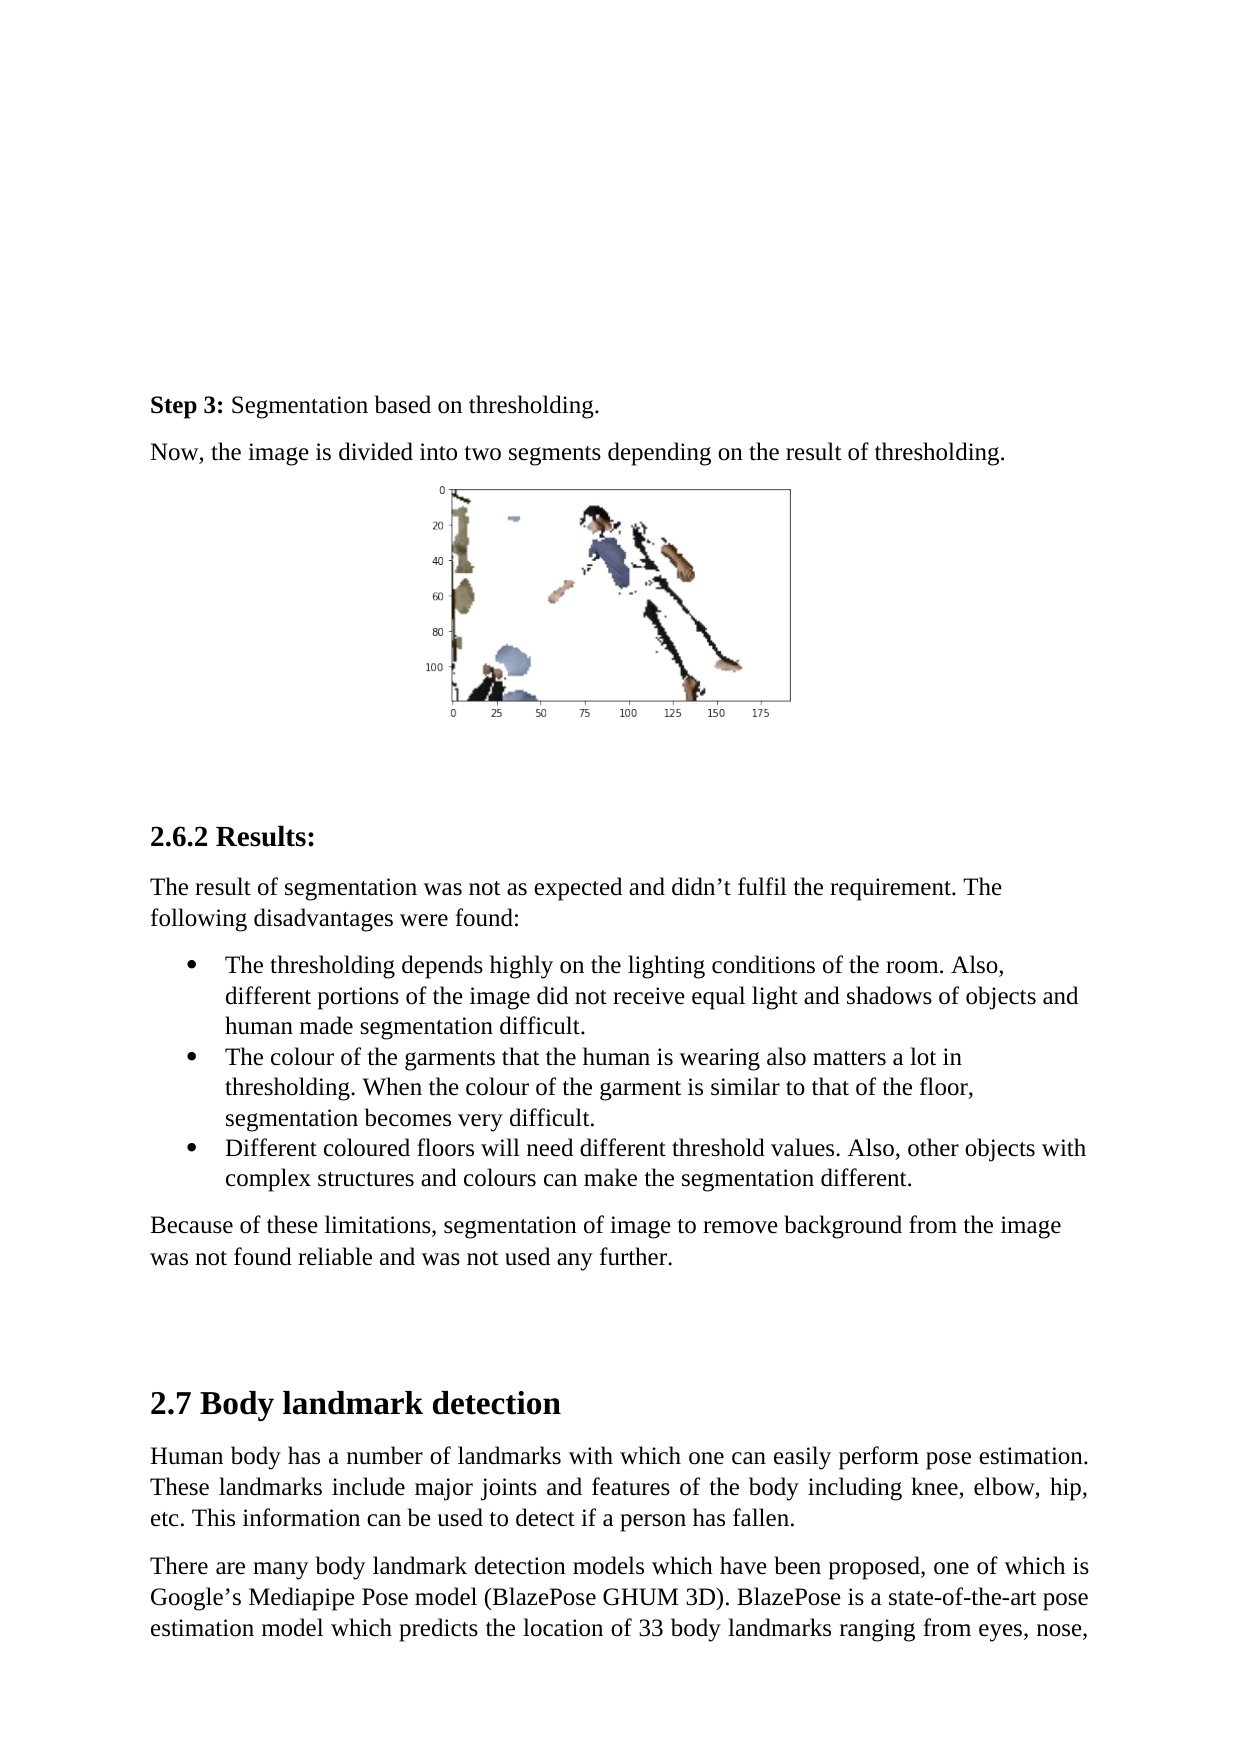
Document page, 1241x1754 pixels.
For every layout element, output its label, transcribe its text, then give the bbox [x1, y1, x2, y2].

text Human body has a number of landmarks with which one can easily perform pose estimation. These landmarks include major joints and features of the body including knee, elbow, hip, etc. This information can be used to detect if a person has fallen. [150, 1441, 1090, 1532]
list Different coloured floors will need different threshold values. Also, other objects with complex structures and colours can make the segmentation different. [187, 1133, 1090, 1192]
list The colour of the garments that the human is wearing also matters a lot in thresholding. When the colour of the garment is similar to that of the floor, segmentation becomes very difficult. [187, 1042, 1090, 1131]
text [150, 1551, 1090, 1642]
text Step 3: Segmentation based on thresholding. [150, 390, 1090, 418]
text 2.6.2 Results: [150, 819, 1090, 853]
text The result of segmentation was not as expected and didn’t fulfil the requirement. The following disadvantages were found: [150, 872, 1090, 932]
list The thresholding depends highly on the lighting conditions of the room. Also, different portions of the image did not receive equal light and shadows of objects and human made segmentation difficult. [187, 951, 1090, 1040]
text Because of these limitations, segmentation of image to remove background from the image was not found reliable and was not used any further. [150, 1211, 1090, 1270]
text Now, the image is divided into two segments depending on the result of thresholding. [150, 437, 1090, 466]
text 2.7 Body landmark detection [150, 1383, 1090, 1421]
picture [418, 479, 797, 725]
